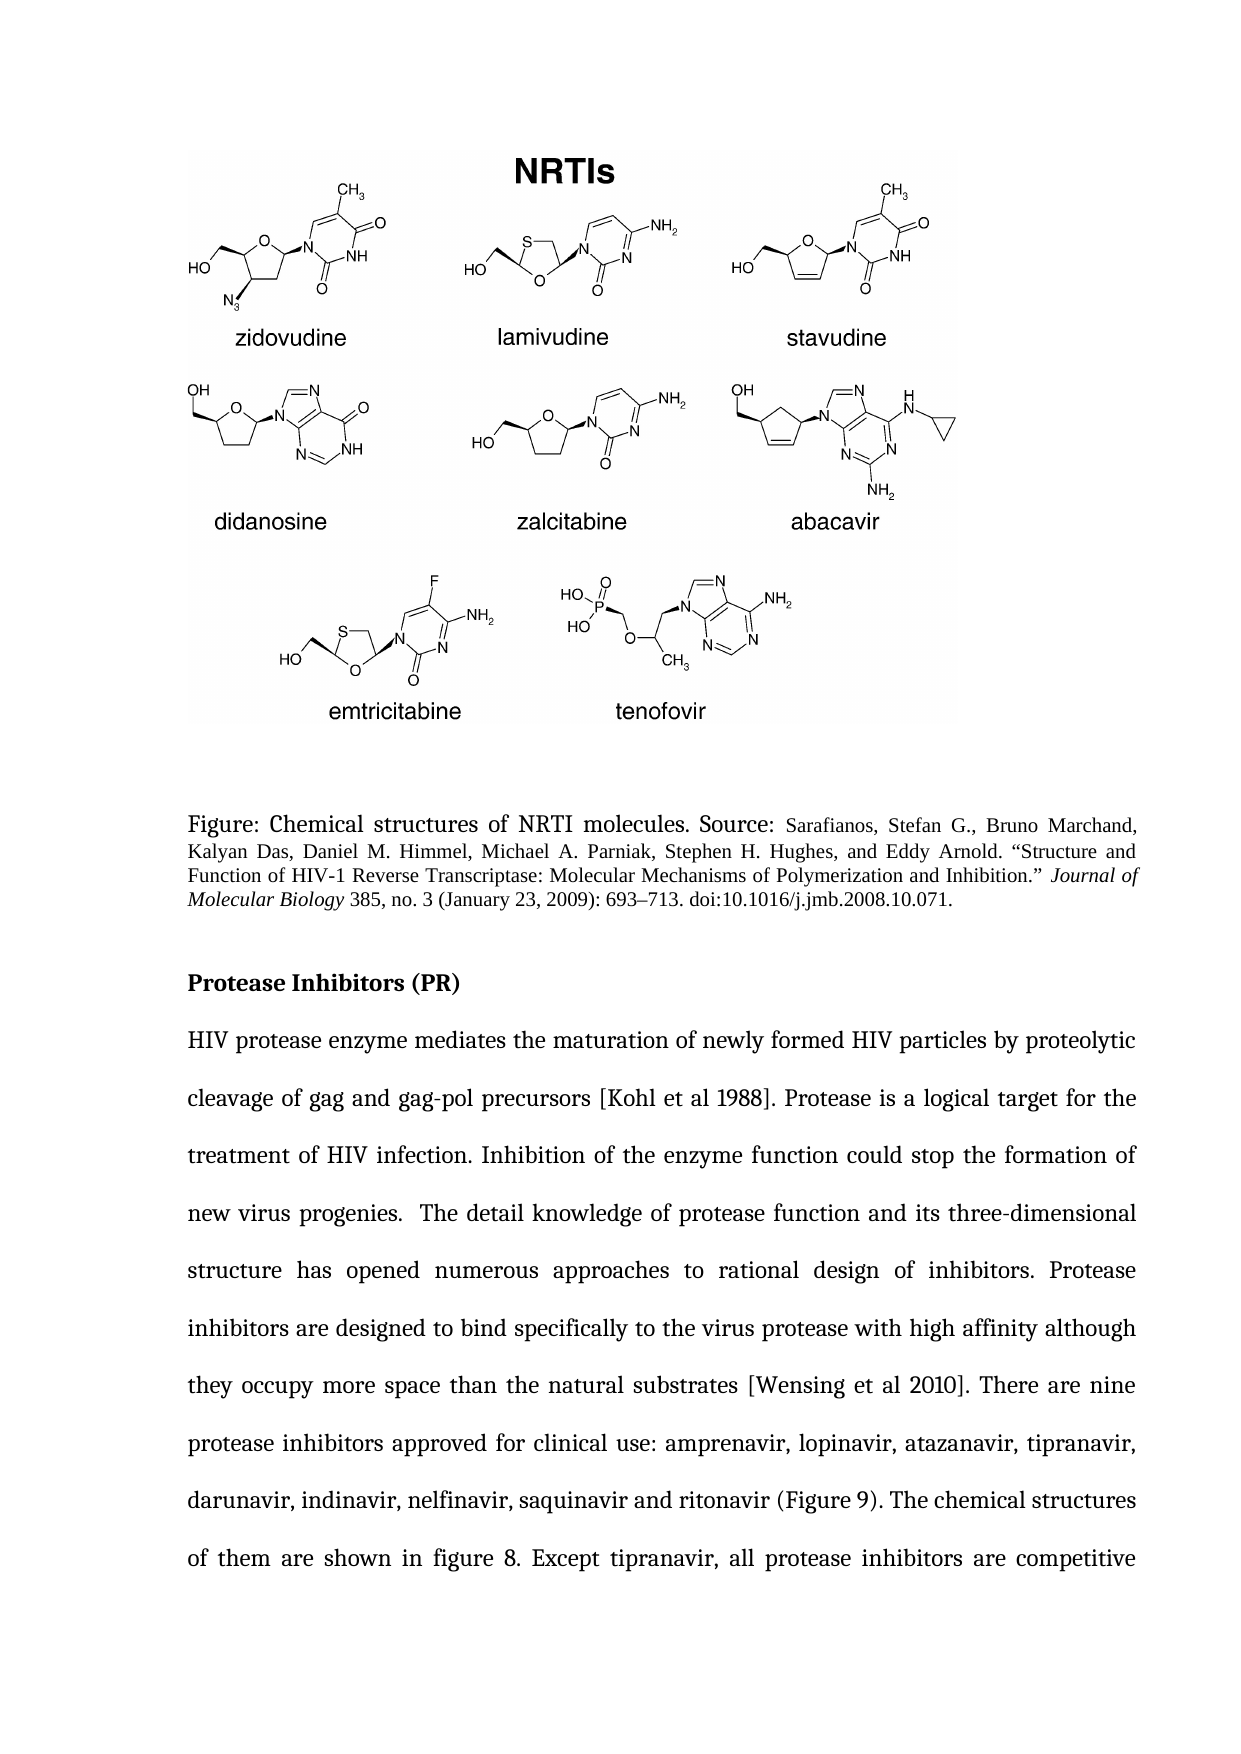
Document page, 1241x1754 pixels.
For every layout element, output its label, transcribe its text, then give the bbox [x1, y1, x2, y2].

picture [187, 150, 958, 724]
text Figure: Chemical structures of NRTI molecules. Source: Sarafianos, Stefan G., Bruno Marchand, Kalyan Das, Daniel M. Himmel, Michael A. Parniak, Stephen H. Hughes, and Eddy Arnold. “Structure and Function of HIV-1 Reverse Transcriptase: Molecular Mechanisms of Polymerization and Inhibition.” Journal of Molecular Biology 385, no. 3 (January 23, 2009): 693–713. doi:10.1016/j.jmb.2008.10.071. [187, 810, 1138, 911]
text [187, 1026, 1138, 1572]
text Protease Inhibitors (PR) [187, 968, 1138, 997]
